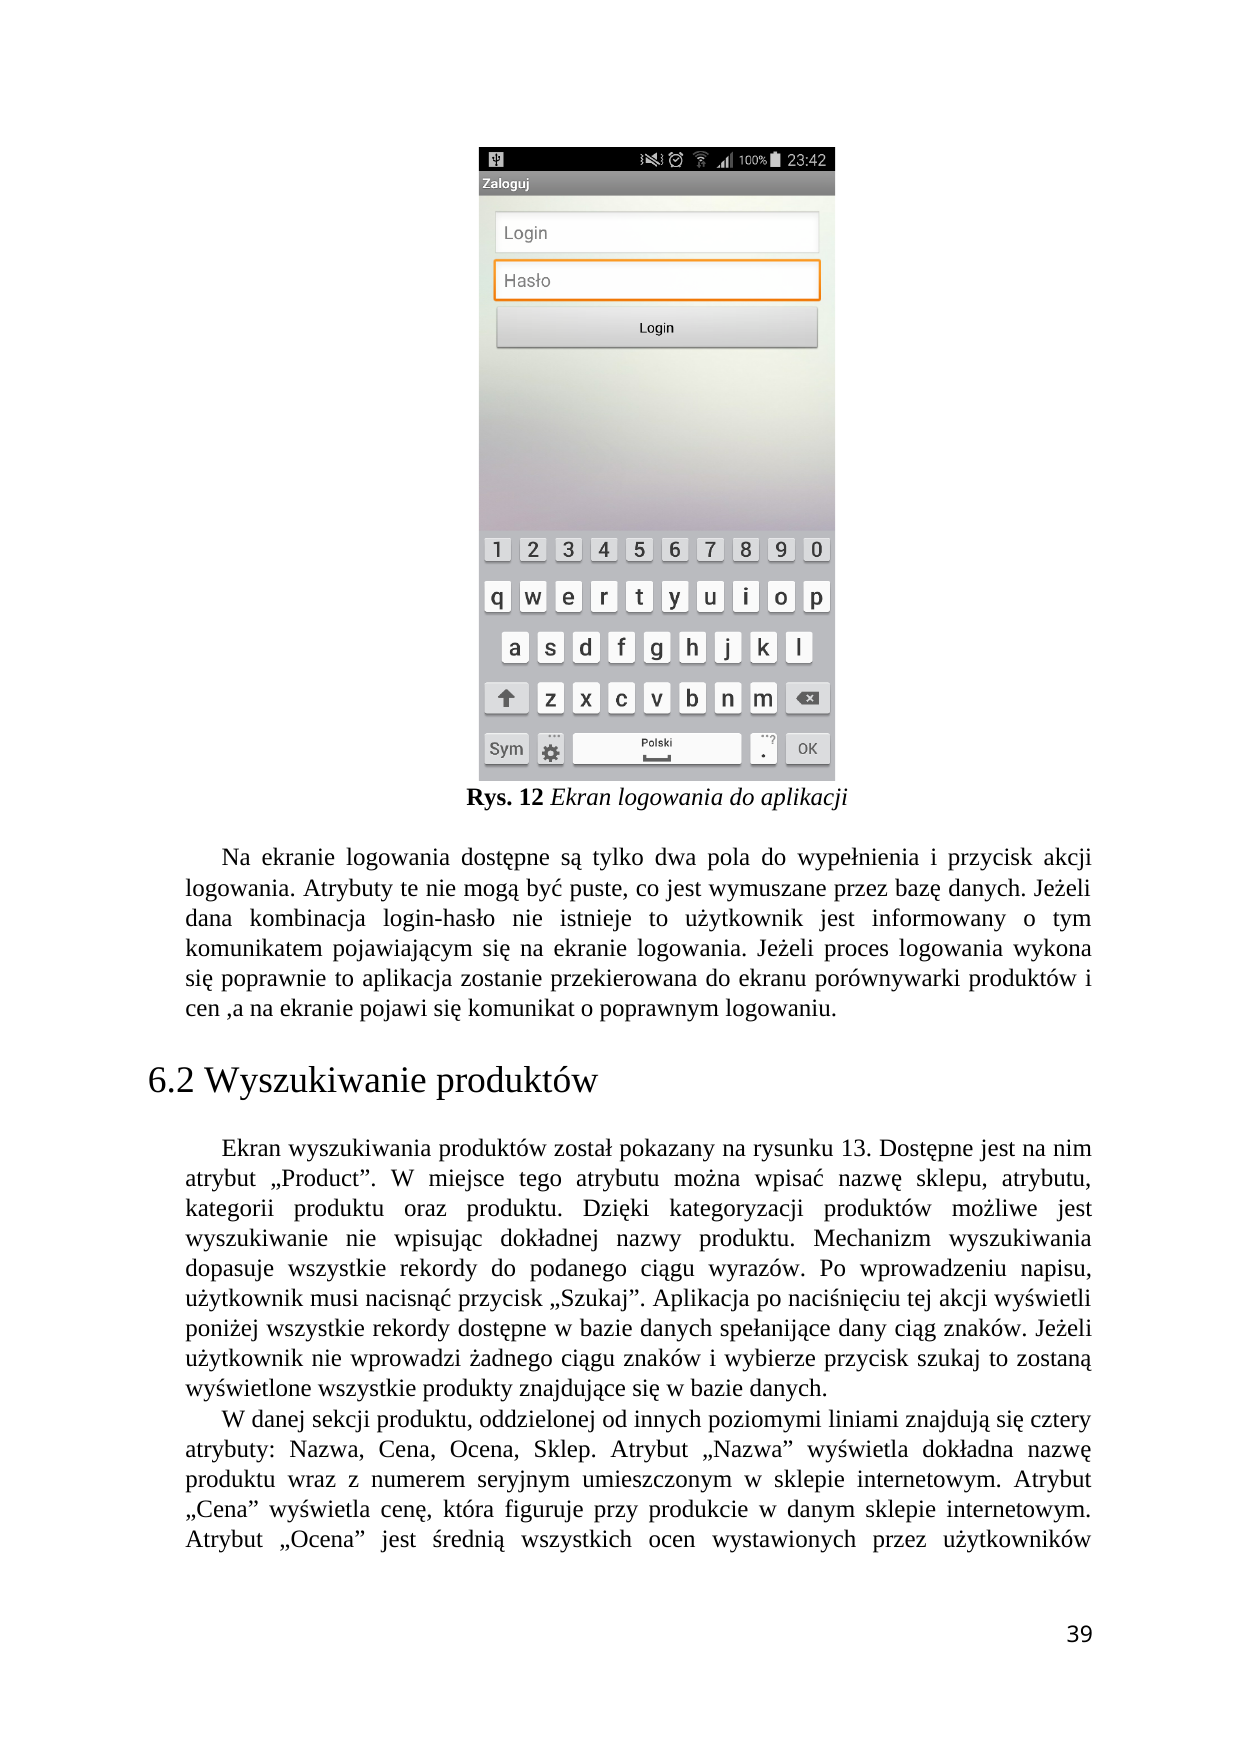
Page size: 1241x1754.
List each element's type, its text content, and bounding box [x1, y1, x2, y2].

text Rys. 12 Ekran logowania do aplikacji [185, 782, 1093, 811]
text Ekran wyszukiwania produktów został pokazany na rysunku 13. Dostępne jest na nim atrybut „Product”. W miejsce tego atrybutu można wpisać nazwę sklepu, atrybutu, kategorii produktu oraz produktu. Dzięki kategoryzacji produktów możliwe jest wyszukiwanie nie wpisując dokładnej nazwy produktu. Mechanizm wyszukiwania dopasuje wszystkie rekordy do podanego ciągu wyrazów. Po wprowadzeniu napisu, użytkownik musi nacisnąć przycisk „Szukaj”. Aplikacja po naciśnięciu tej akcji wyświetli poniżej wszystkie rekordy dostępne w bazie danych spełanijące dany ciąg znaków. Jeżeli użytkownik nie wprowadzi żadnego ciągu znaków i wybierze przycisk szukaj to zostaną wyświetlone wszystkie produkty znajdujące się w bazie danych. [185, 1133, 1093, 1402]
subtitle 6.2 Wyszukiwanie produktów [148, 1057, 1093, 1101]
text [185, 1404, 1093, 1553]
text Na ekranie logowania dostępne są tylko dwa pola do wypełnienia i przycisk akcji logowania. Atrybuty te nie mogą być puste, co jest wymuszane przez bazę danych. Jeżeli dana kombinacja login-hasło nie istnieje to użytkownik jest informowany o tym komunikatem pojawiającym się na ekranie logowania. Jeżeli proces logowania wykona się poprawnie to aplikacja zostanie przekierowana do ekranu porównywarki produktów i cen ,a na ekranie pojawi się komunikat o poprawnym logowaniu. [185, 842, 1093, 1022]
picture [478, 147, 836, 781]
